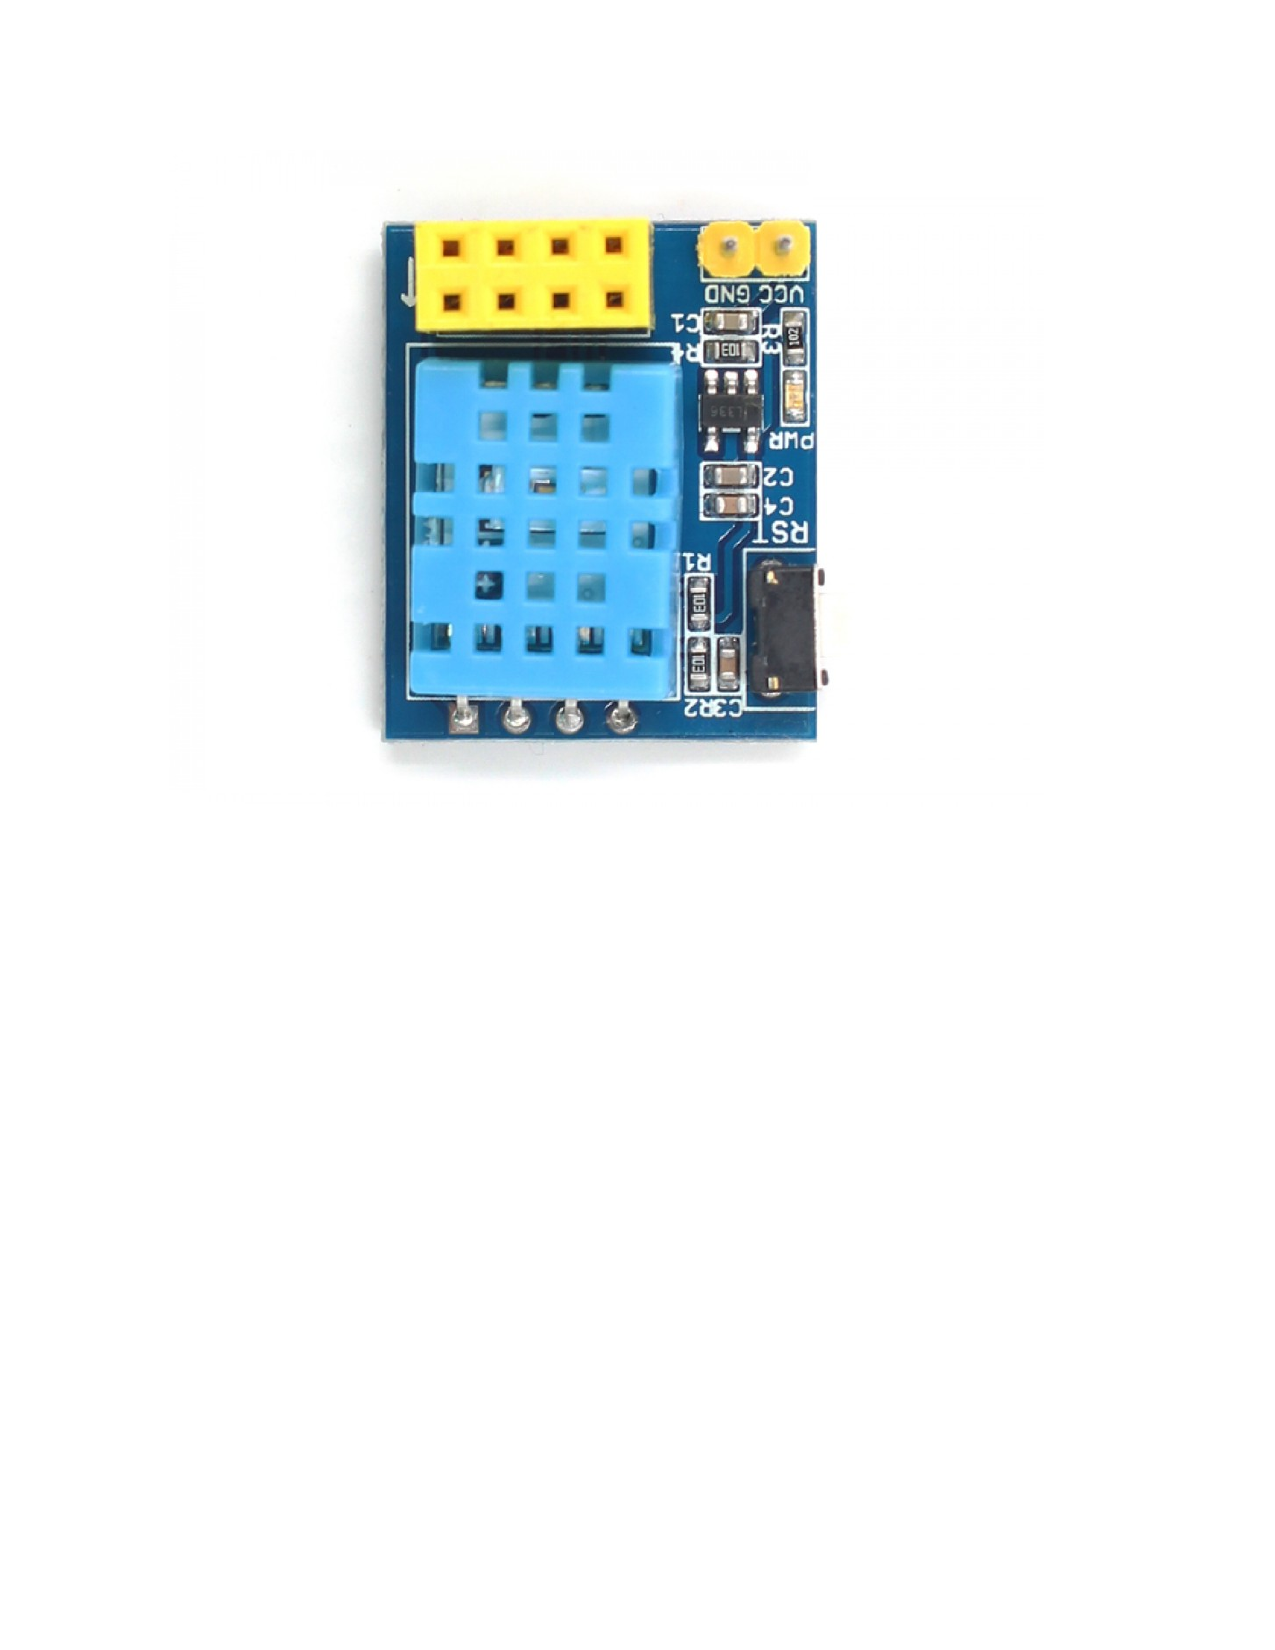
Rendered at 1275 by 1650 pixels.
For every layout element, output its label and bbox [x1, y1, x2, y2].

picture [168, 150, 1044, 807]
